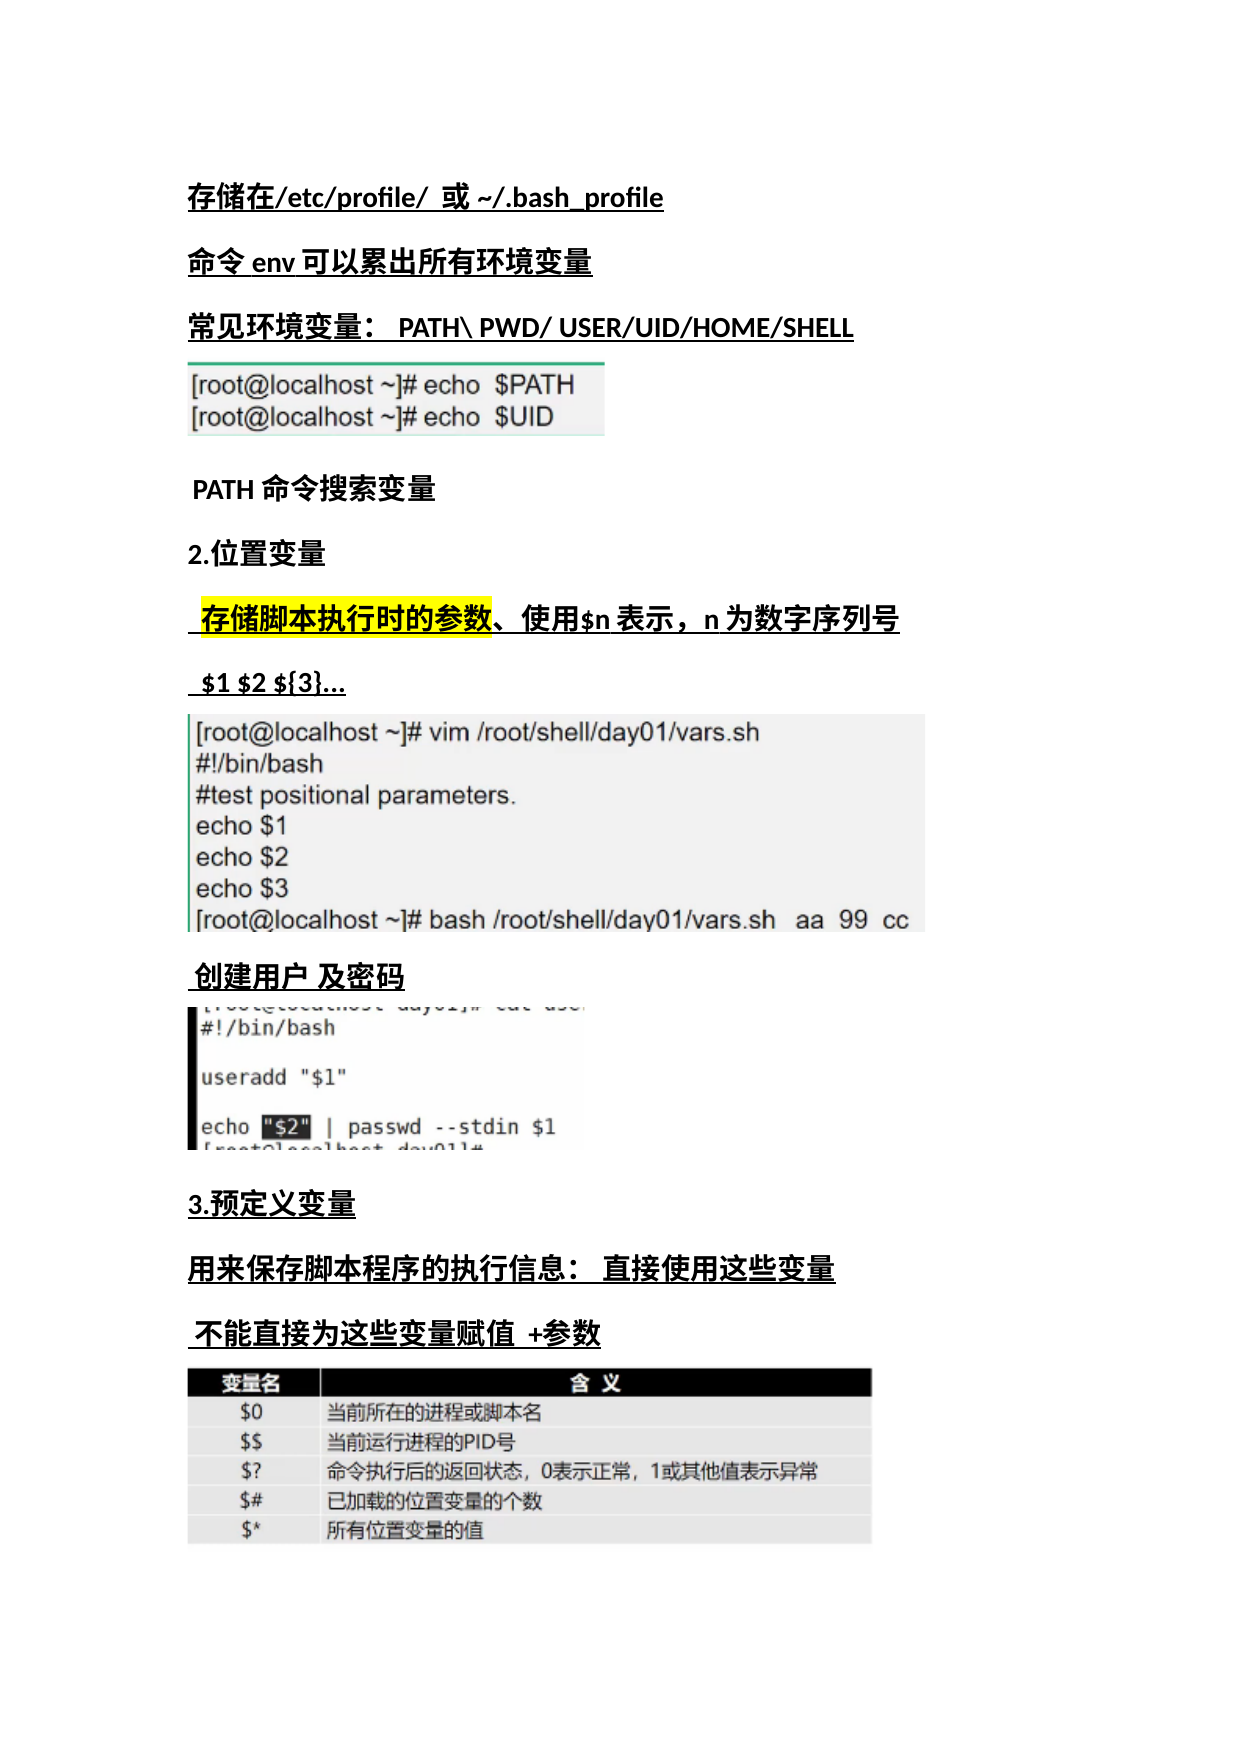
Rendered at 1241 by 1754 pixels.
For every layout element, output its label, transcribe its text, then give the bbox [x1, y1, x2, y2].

list 常见环境变量： PATH\ PWD/ USER/UID/HOME/SHELL [187, 292, 1053, 357]
list 不能直接为这些变量赋值 +参数 [187, 1299, 1053, 1364]
list 存储在/etc/profile/ 或 ~/.bash_profile [187, 162, 1053, 227]
picture [187, 1364, 874, 1552]
picture [187, 714, 926, 932]
list 用来保存脚本程序的执行信息： 直接使用这些变量 [187, 1234, 1053, 1299]
picture [187, 1007, 585, 1150]
list 命令env可以累出所有环境变量 [187, 227, 1053, 292]
list 2.位置变量 [187, 519, 1053, 584]
list 3.预定义变量 [187, 1169, 1053, 1234]
picture [187, 357, 605, 436]
list PATH 命令搜索变量 [187, 454, 1053, 519]
list $1 $2 ${3}... [187, 649, 1053, 714]
list 存储脚本执行时的参数、使用$n表示，n为数字序列号 [187, 584, 1053, 649]
list 创建用户 及密码 [187, 942, 1053, 1007]
